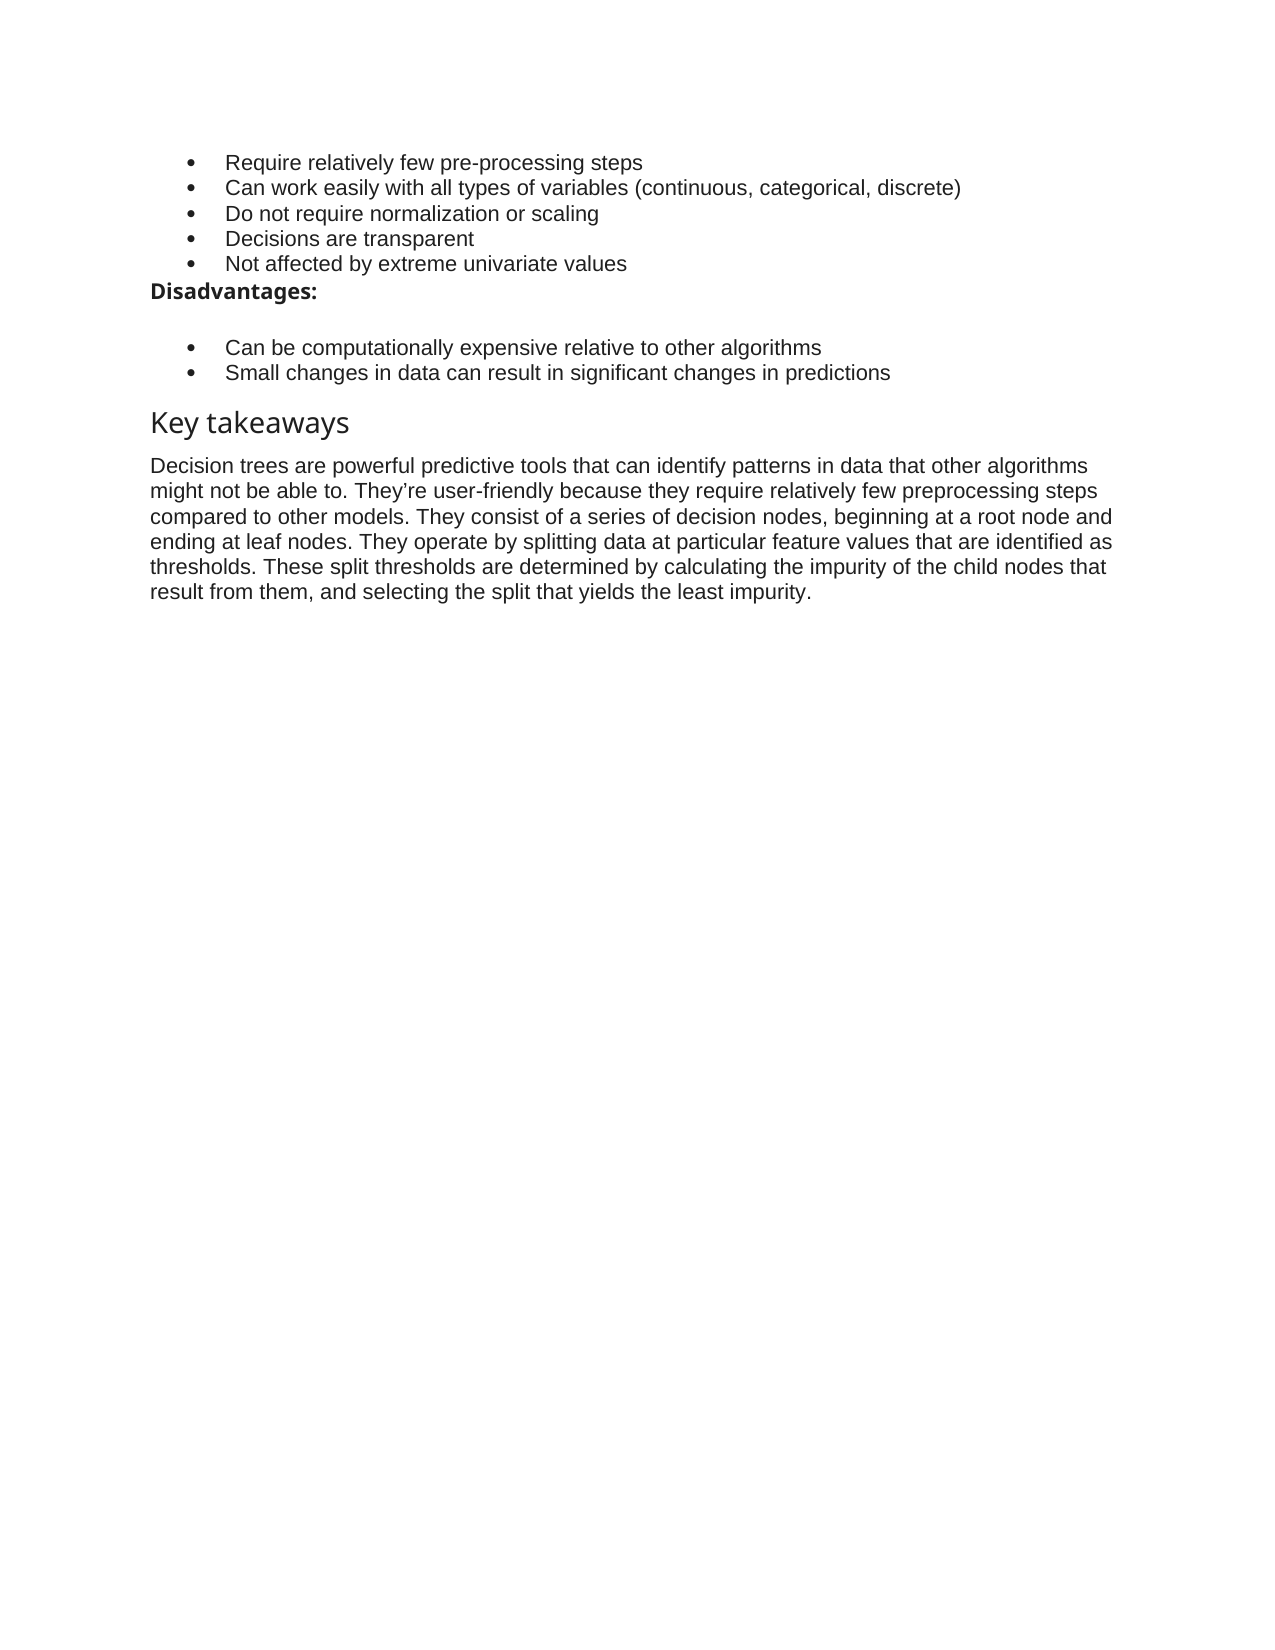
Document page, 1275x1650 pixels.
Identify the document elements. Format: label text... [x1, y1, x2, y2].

list Not affected by extreme univariate values [187, 251, 1125, 276]
text Disadvantages: [150, 276, 1125, 306]
list Require relatively few pre-processing steps [187, 150, 1125, 175]
list Small changes in data can result in significant changes in predictions [187, 360, 1125, 385]
list Can be computationally expensive relative to other algorithms [187, 335, 1125, 360]
list Can work easily with all types of variables (continuous, categorical, discrete) [187, 175, 1125, 200]
text Decision trees are powerful predictive tools that can identify patterns in data that other algorithms might not be able to. They’re user-friendly because they require relatively few preprocessing steps compared to other models. They consist of a series of decision nodes, beginning at a root node and ending at leaf nodes. They operate by splitting data at particular feature values that are identified as thresholds. These split thresholds are determined by calculating the impurity of the child nodes that result from them, and selecting the split that yields the least impurity. [150, 453, 1125, 604]
list Decisions are transparent [187, 226, 1125, 251]
subtitle Key takeaways [150, 402, 1125, 442]
list Do not require normalization or scaling [187, 200, 1125, 226]
